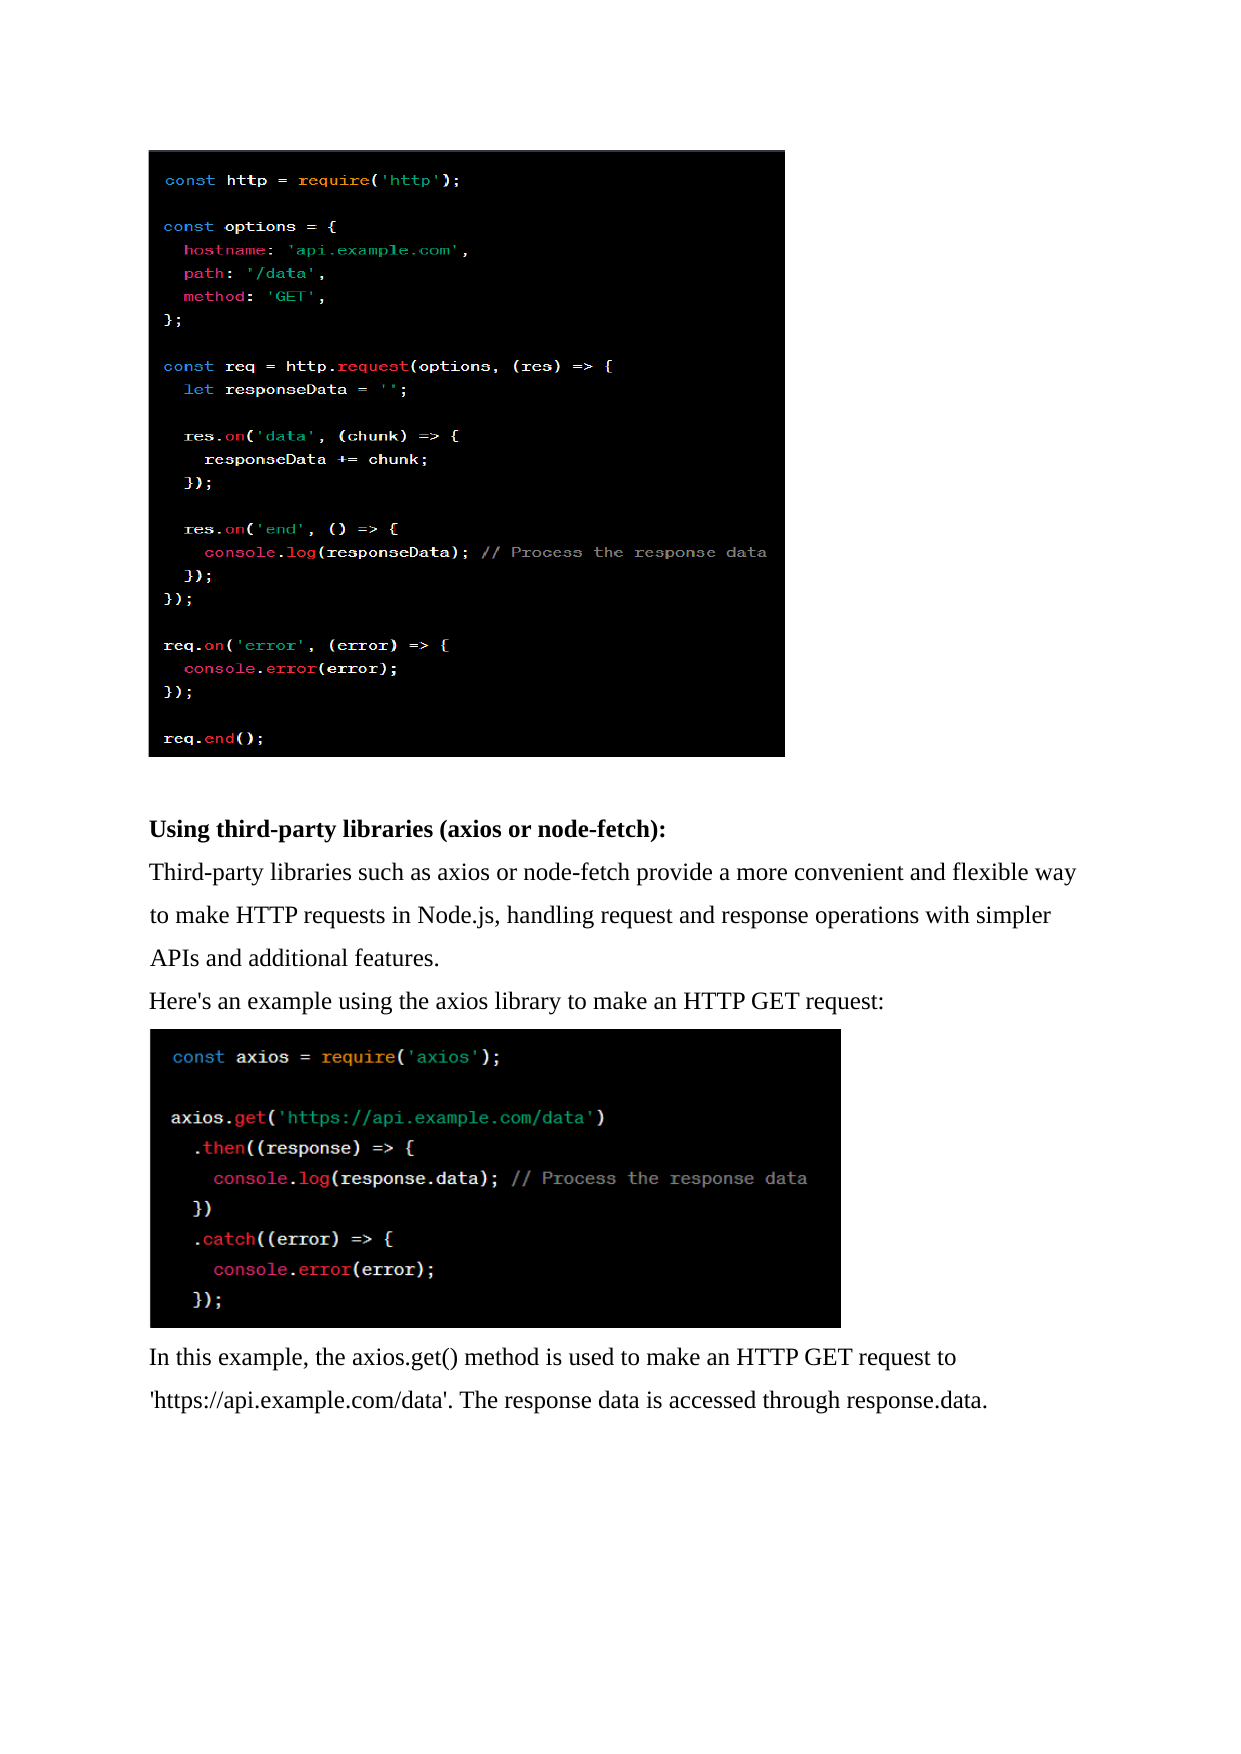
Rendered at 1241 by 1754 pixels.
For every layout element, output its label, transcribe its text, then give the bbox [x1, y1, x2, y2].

text Third-party libraries such as axios or node-fetch provide a more convenient and flexible way to make HTTP requests in Node.js, handling request and response operations with simpler APIs and additional features. [148, 857, 1090, 972]
text Using third-party libraries (axios or node-fetch): [148, 814, 1090, 843]
text Here's an example using the axios library to make an HTTP GET request: [148, 986, 1090, 1015]
picture [148, 150, 785, 757]
picture [148, 1029, 841, 1328]
text In this example, the axios.get() method is used to make an HTTP GET request to 'https://api.example.com/data'. The response data is accessed through response.data. [148, 1342, 1090, 1414]
